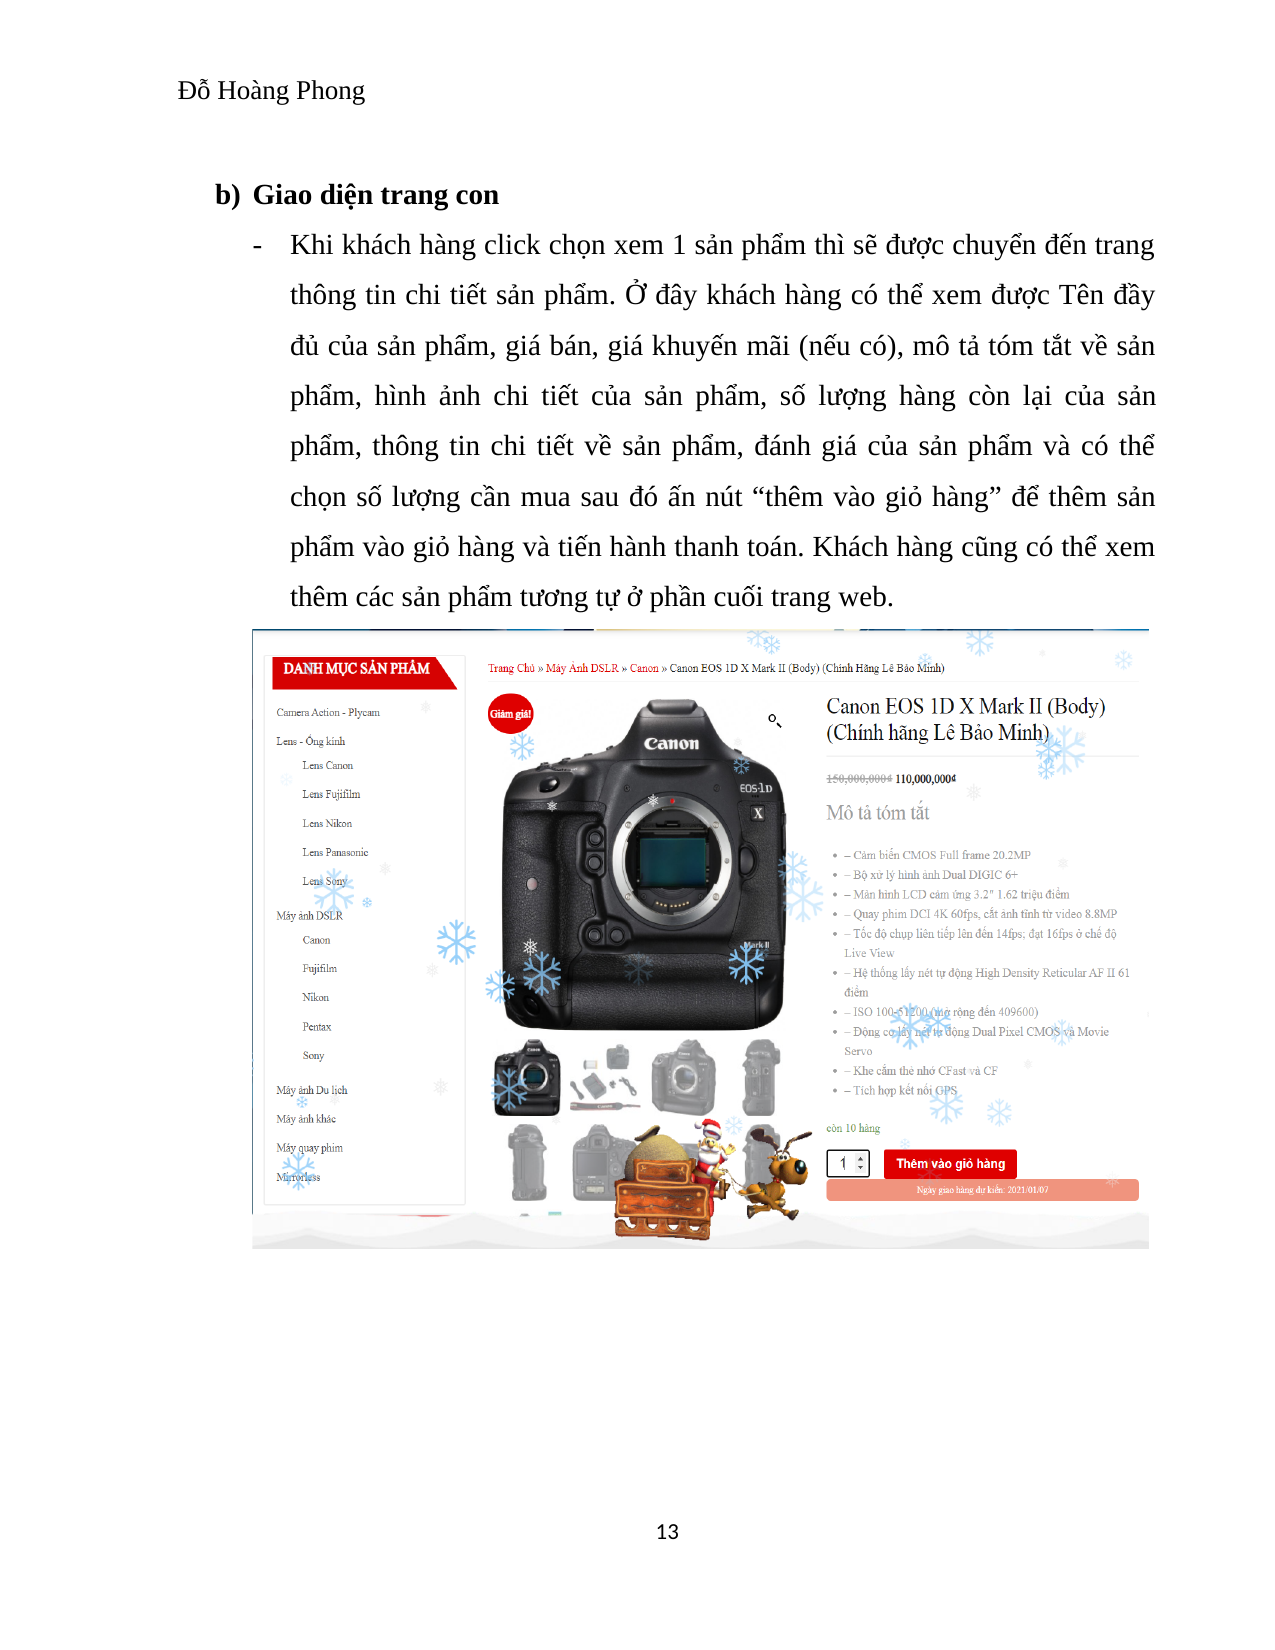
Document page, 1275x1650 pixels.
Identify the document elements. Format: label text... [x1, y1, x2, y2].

list Khi khách hàng click chọn xem 1 sản phẩm thì sẽ được chuyển đến trang thông tin chi tiết sản phẩm. Ở đây khách hàng có thể xem được Tên đầy đủ của sản phẩm, giá bán, giá khuyến mãi (nếu có), mô tả tóm tắt về sản phẩm, hình ảnh chi tiết của sản phẩm, số lượng hàng còn lại của sản phẩm, thông tin chi tiết về sản phẩm, đánh giá của sản phẩm và có thể chọn số lượng cần mua sau đó ấn nút “thêm vào giỏ hàng” để thêm sản phẩm vào giỏ hàng và tiến hành thanh toán. Khách hàng cũng có thể xem thêm các sản phẩm tương tự ở phần cuối trang web. [252, 227, 1157, 613]
list Giao diện trang con [215, 177, 1157, 210]
picture [252, 629, 1149, 1249]
